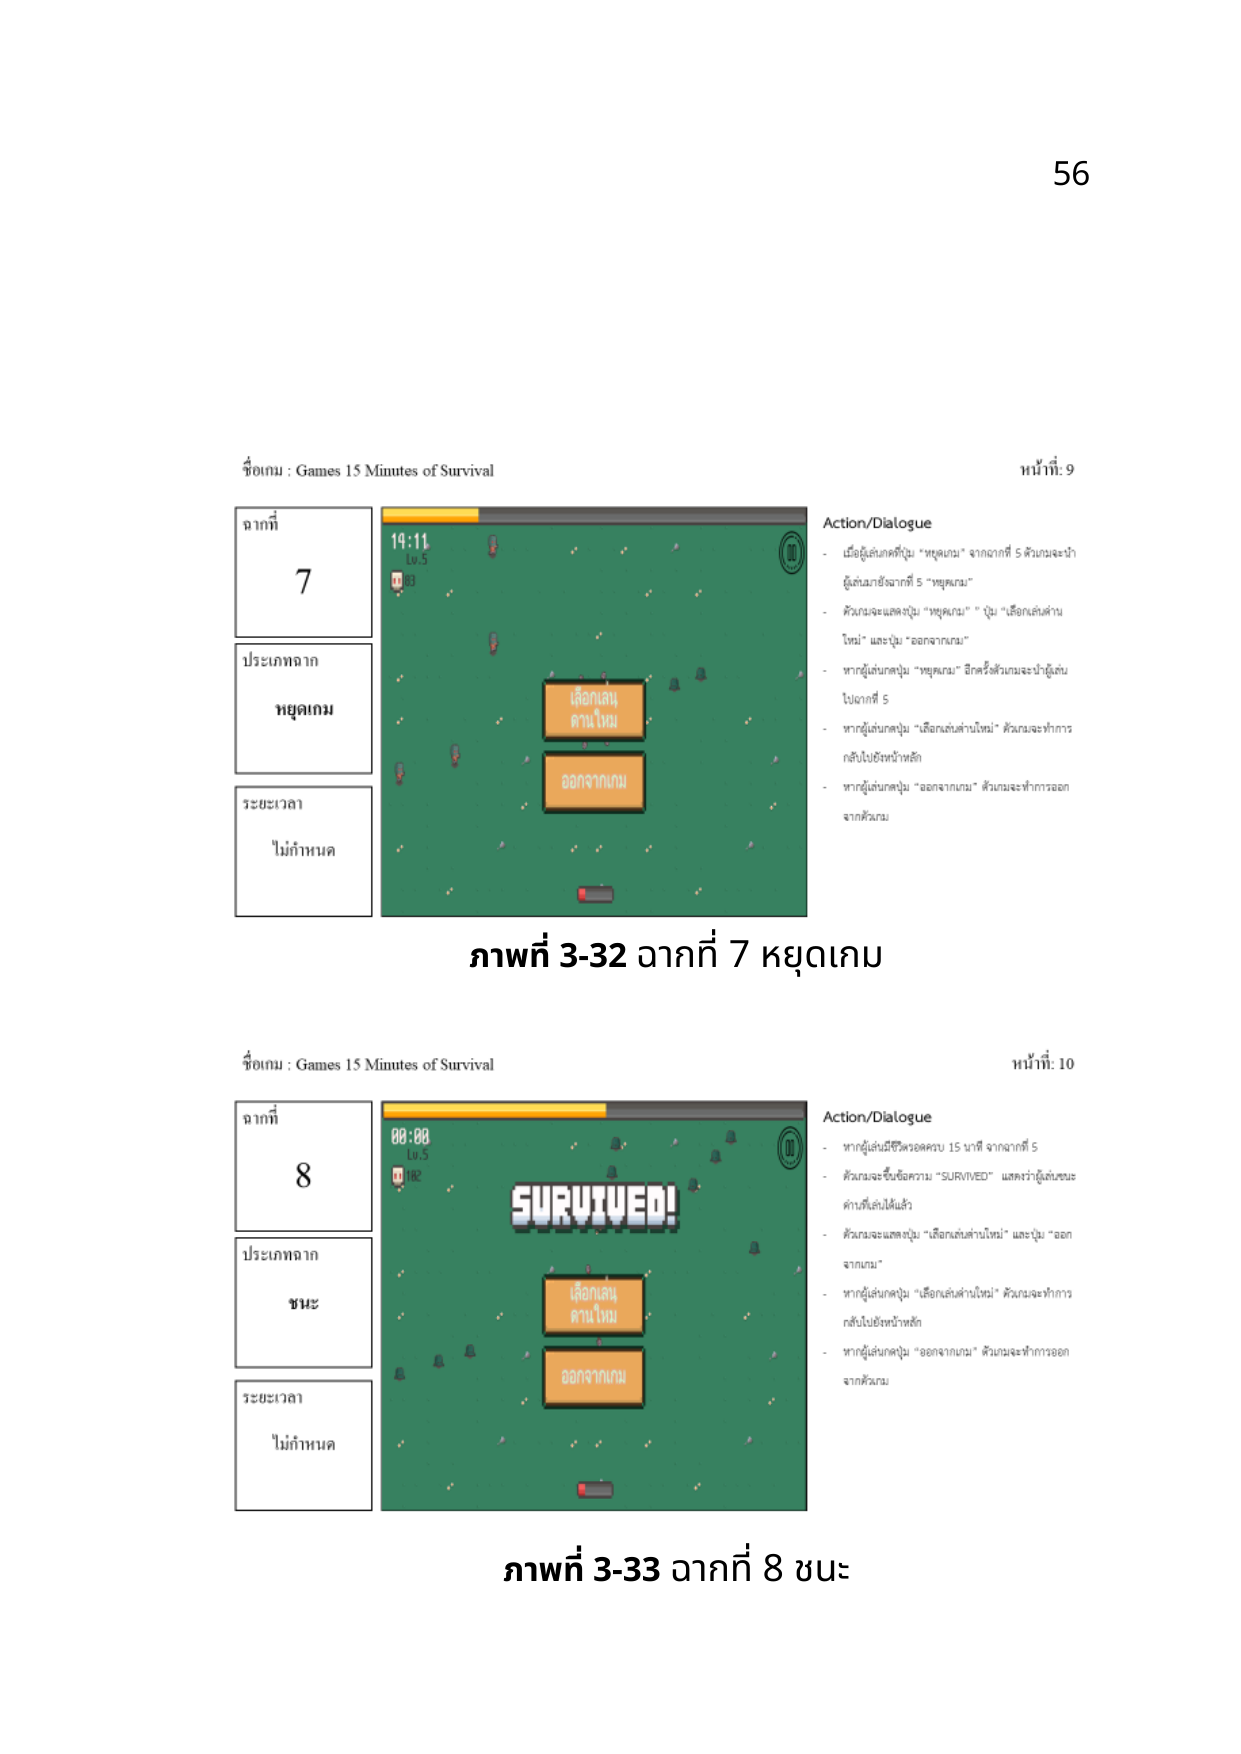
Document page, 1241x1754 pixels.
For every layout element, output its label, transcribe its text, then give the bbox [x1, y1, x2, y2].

picture [226, 436, 1092, 924]
picture [226, 1030, 1092, 1518]
text ภาพที่ 3-33 ฉากที่ 8 ชนะ [225, 1541, 1090, 1598]
text ภาพที่ 3-32 ฉากที่ 7 หยุดเกม [225, 928, 1090, 985]
